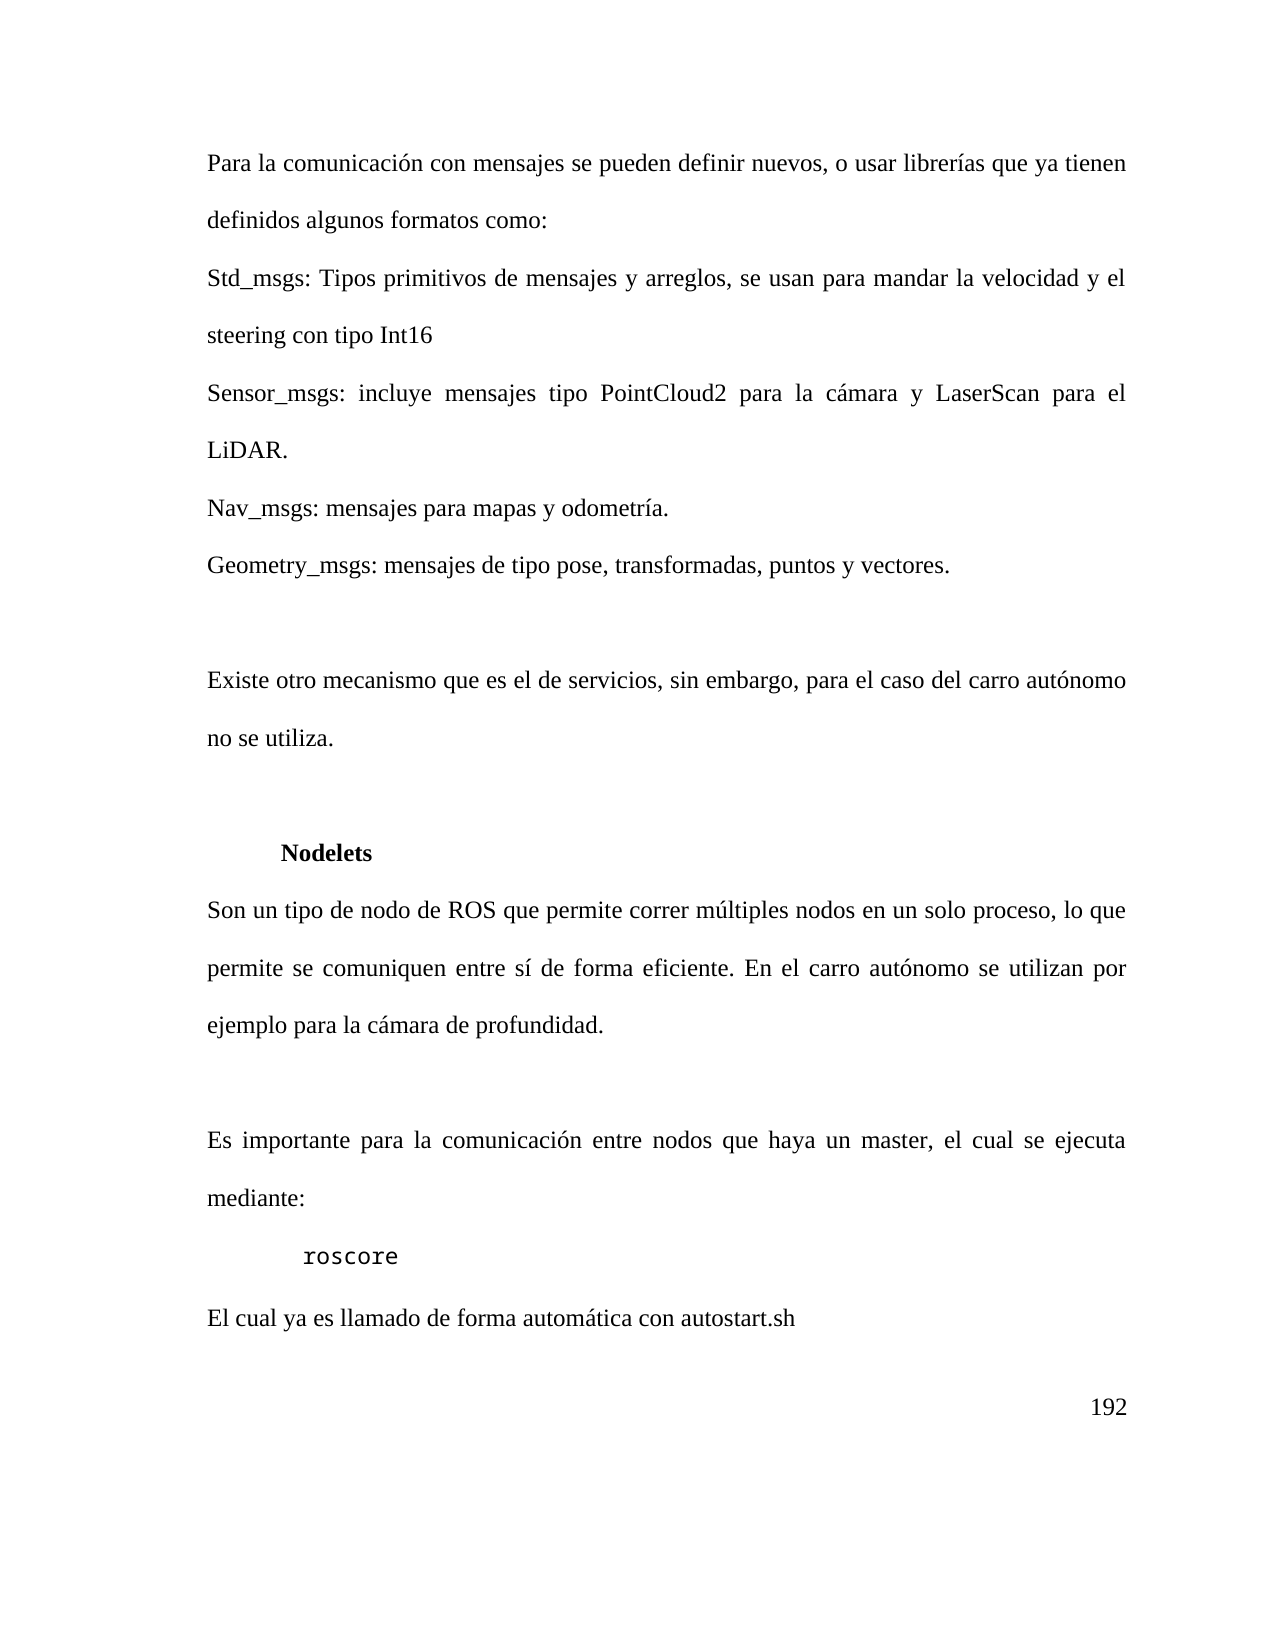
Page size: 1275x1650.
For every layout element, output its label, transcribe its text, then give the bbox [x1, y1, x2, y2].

text Es importante para la comunicación entre nodos que haya un master, el cual se ejecuta mediante: [207, 1125, 1127, 1211]
text Para la comunicación con mensajes se pueden definir nuevos, o usar librerías que ya tienen definidos algunos formatos como: [207, 148, 1127, 234]
text Existe otro mecanismo que es el de servicios, sin embargo, para el caso del carro autónomo no se utiliza. [207, 665, 1127, 751]
text Nodelets [207, 838, 1127, 866]
text Sensor_msgs: incluye mensajes tipo PointCloud2 para la cámara y LaserScan para el LiDAR. [207, 378, 1127, 464]
text Std_msgs: Tipos primitivos de mensajes y arreglos, se usan para mandar la velocidad y el steering con tipo Int16 [207, 263, 1127, 349]
text Nav_msgs: mensajes para mapas y odometría. [207, 493, 1127, 521]
text roscore [207, 1240, 1127, 1271]
text Geometry_msgs: mensajes de tipo pose, transformadas, puntos y vectores. [207, 550, 1127, 579]
text Son un tipo de nodo de ROS que permite correr múltiples nodos en un solo proceso, lo que permite se comuniquen entre sí de forma eficiente. En el carro autónomo se utilizan por ejemplo para la cámara de profundidad. [207, 895, 1127, 1039]
text El cual ya es llamado de forma automática con autostart.sh [207, 1303, 1127, 1331]
